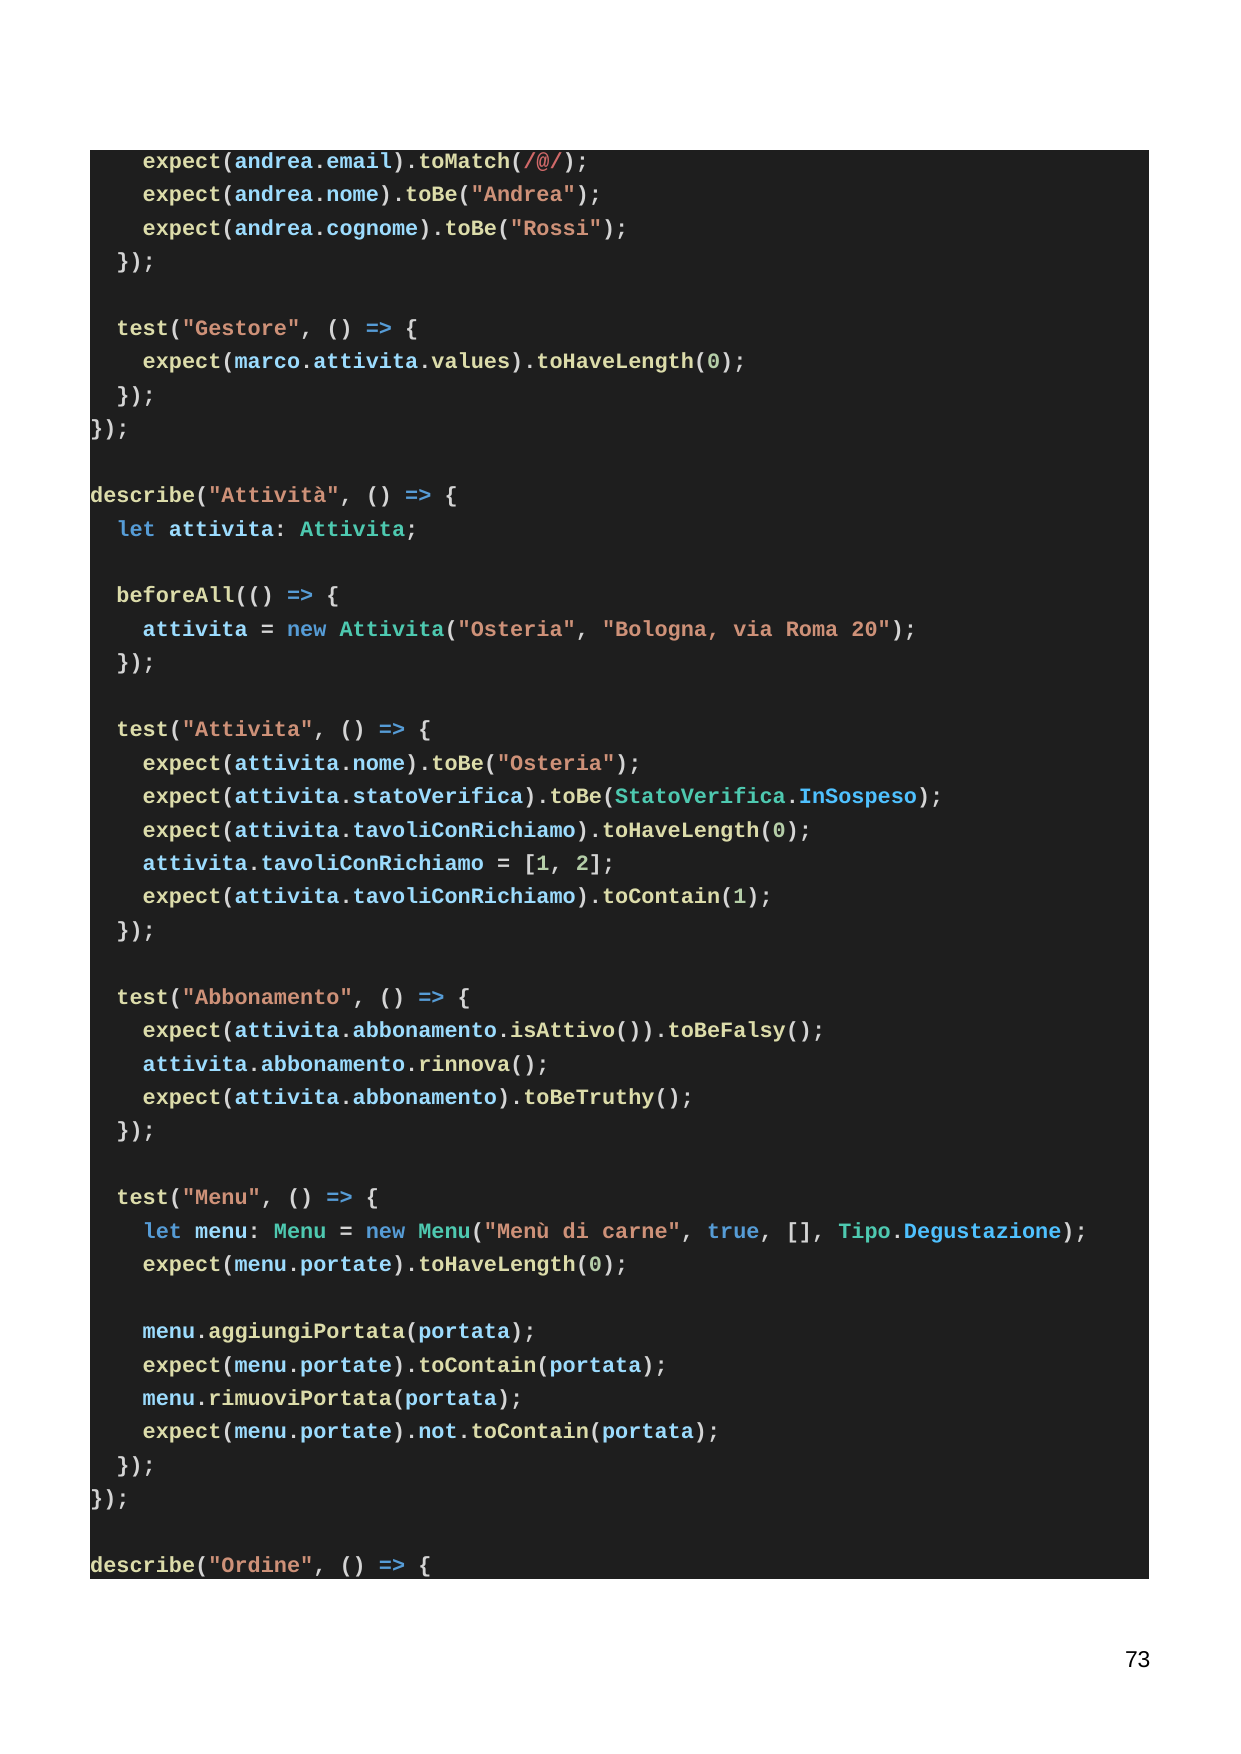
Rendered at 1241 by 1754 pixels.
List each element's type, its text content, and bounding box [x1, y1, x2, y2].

text expect(andrea.email).toMatch(/@/); [90, 150, 1149, 175]
text expect(andrea.nome).toBe("Andrea"); [90, 183, 1149, 208]
text expect(attivita.tavoliConRichiamo).toContain(1); [90, 886, 1149, 910]
text test("Abbonamento", () => { [90, 986, 1149, 1011]
text expect(menu.portate).not.toContain(portata); [90, 1421, 1149, 1445]
text let attivita: Attivita; [90, 518, 1149, 543]
text expect(menu.portate).toContain(portata); [90, 1354, 1149, 1378]
text }); [90, 384, 1149, 409]
text menu.aggiungiPortata(portata); [90, 1320, 1149, 1345]
text expect(attivita.abbonamento).toBeTruthy(); [90, 1086, 1149, 1111]
text expect(menu.portate).toHaveLength(0); [90, 1253, 1149, 1278]
text }); [90, 250, 1149, 275]
text attivita.tavoliConRichiamo = [1, 2]; [90, 852, 1149, 877]
text test("Attivita", () => { [90, 718, 1149, 743]
text describe("Ordine", () => { [90, 1554, 1149, 1579]
text expect(attivita.abbonamento.isAttivo()).toBeFalsy(); [90, 1019, 1149, 1044]
text expect(attivita.statoVerifica).toBe(StatoVerifica.InSospeso); [90, 785, 1149, 810]
text }); [90, 919, 1149, 944]
text }); [90, 1454, 1149, 1479]
text expect(attivita.nome).toBe("Osteria"); [90, 752, 1149, 777]
text menu.rimuoviPortata(portata); [90, 1387, 1149, 1412]
text }); [90, 1120, 1149, 1144]
text attivita = new Attivita("Osteria", "Bologna, via Roma 20"); [90, 618, 1149, 643]
text describe("Attività", () => { [90, 484, 1149, 509]
text beforeAll(() => { [90, 585, 1149, 609]
text }); [90, 417, 1149, 442]
text expect(marco.attivita.values).toHaveLength(0); [90, 351, 1149, 375]
text test("Gestore", () => { [90, 317, 1149, 342]
text attivita.abbonamento.rinnova(); [90, 1053, 1149, 1078]
text }); [90, 1487, 1149, 1512]
text expect(andrea.cognome).toBe("Rossi"); [90, 217, 1149, 242]
text expect(attivita.tavoliConRichiamo).toHaveLength(0); [90, 819, 1149, 843]
text let menu: Menu = new Menu("Menù di carne", true, [], Tipo.Degustazione); [90, 1220, 1149, 1245]
text }); [90, 652, 1149, 676]
text test("Menu", () => { [90, 1187, 1149, 1211]
